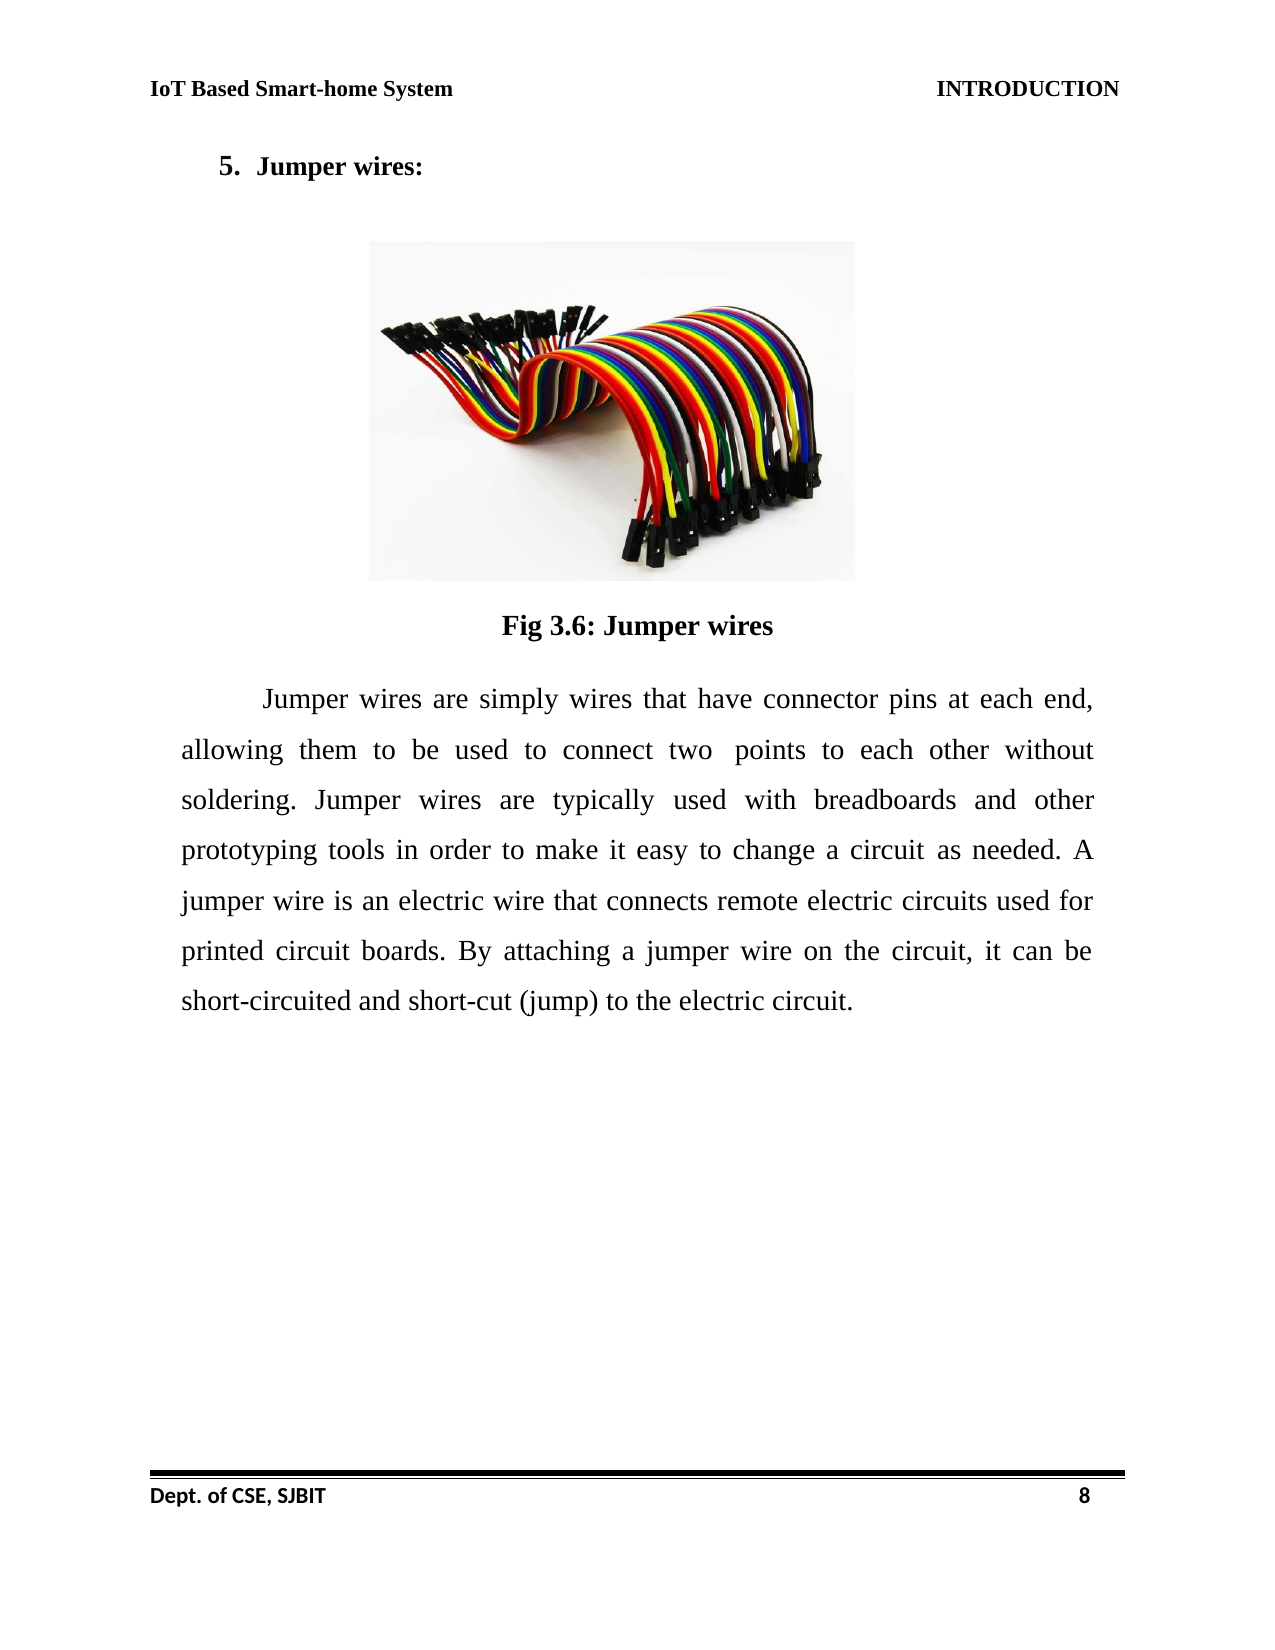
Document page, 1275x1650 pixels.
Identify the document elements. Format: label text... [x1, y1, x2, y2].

picture [368, 241, 856, 581]
subtitle Jumper wires: [219, 148, 1125, 181]
text Jumper wires are simply wires that have connector pins at each end, allowing them to be used to connect two points to each other without soldering. Jumper wires are typically used with breadboards and other prototyping tools in order to make it easy to change a circuit as needed. A jumper wire is an electric wire that connects remote electric circuits used for printed circuit boards. By attaching a jumper wire on the circuit, it can be short-circuited and short-cut (jump) to the electric circuit. [181, 681, 1094, 1017]
